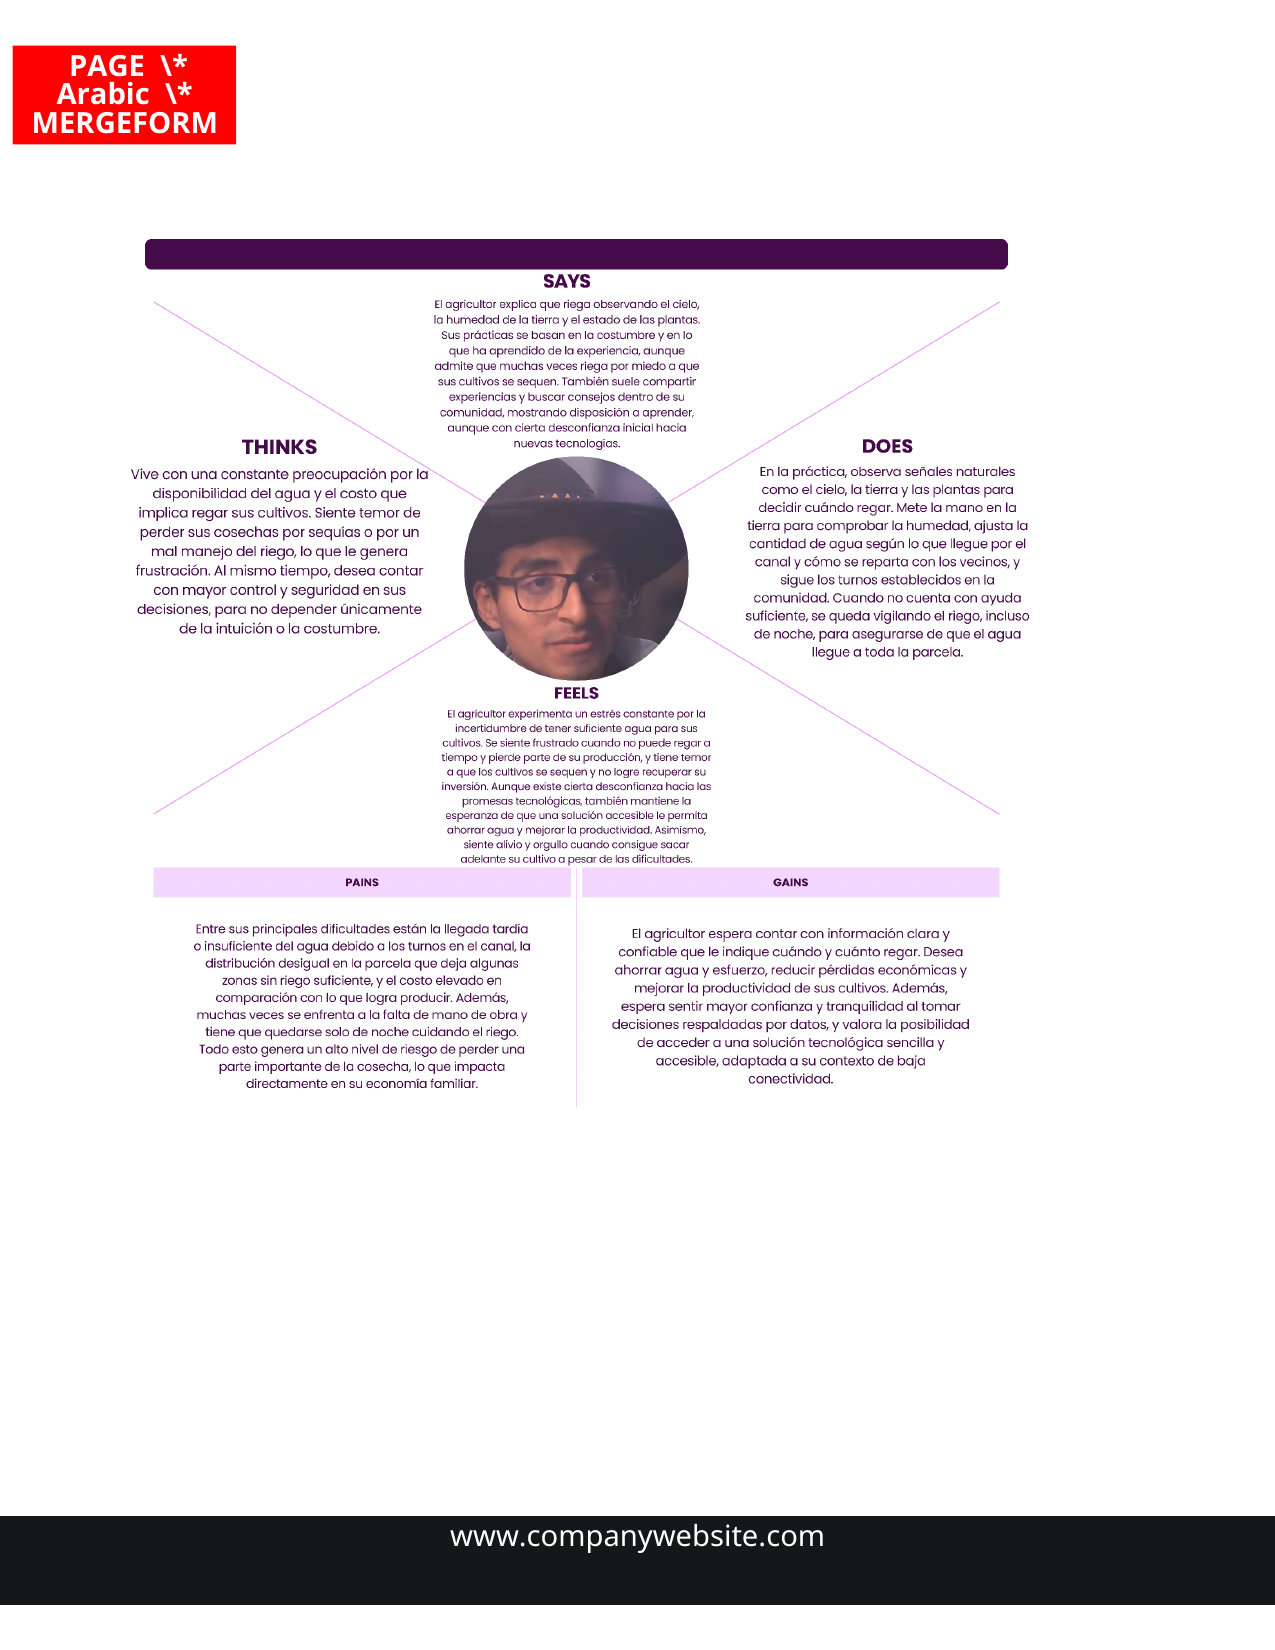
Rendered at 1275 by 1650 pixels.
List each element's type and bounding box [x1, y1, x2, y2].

picture [120, 239, 1041, 1107]
